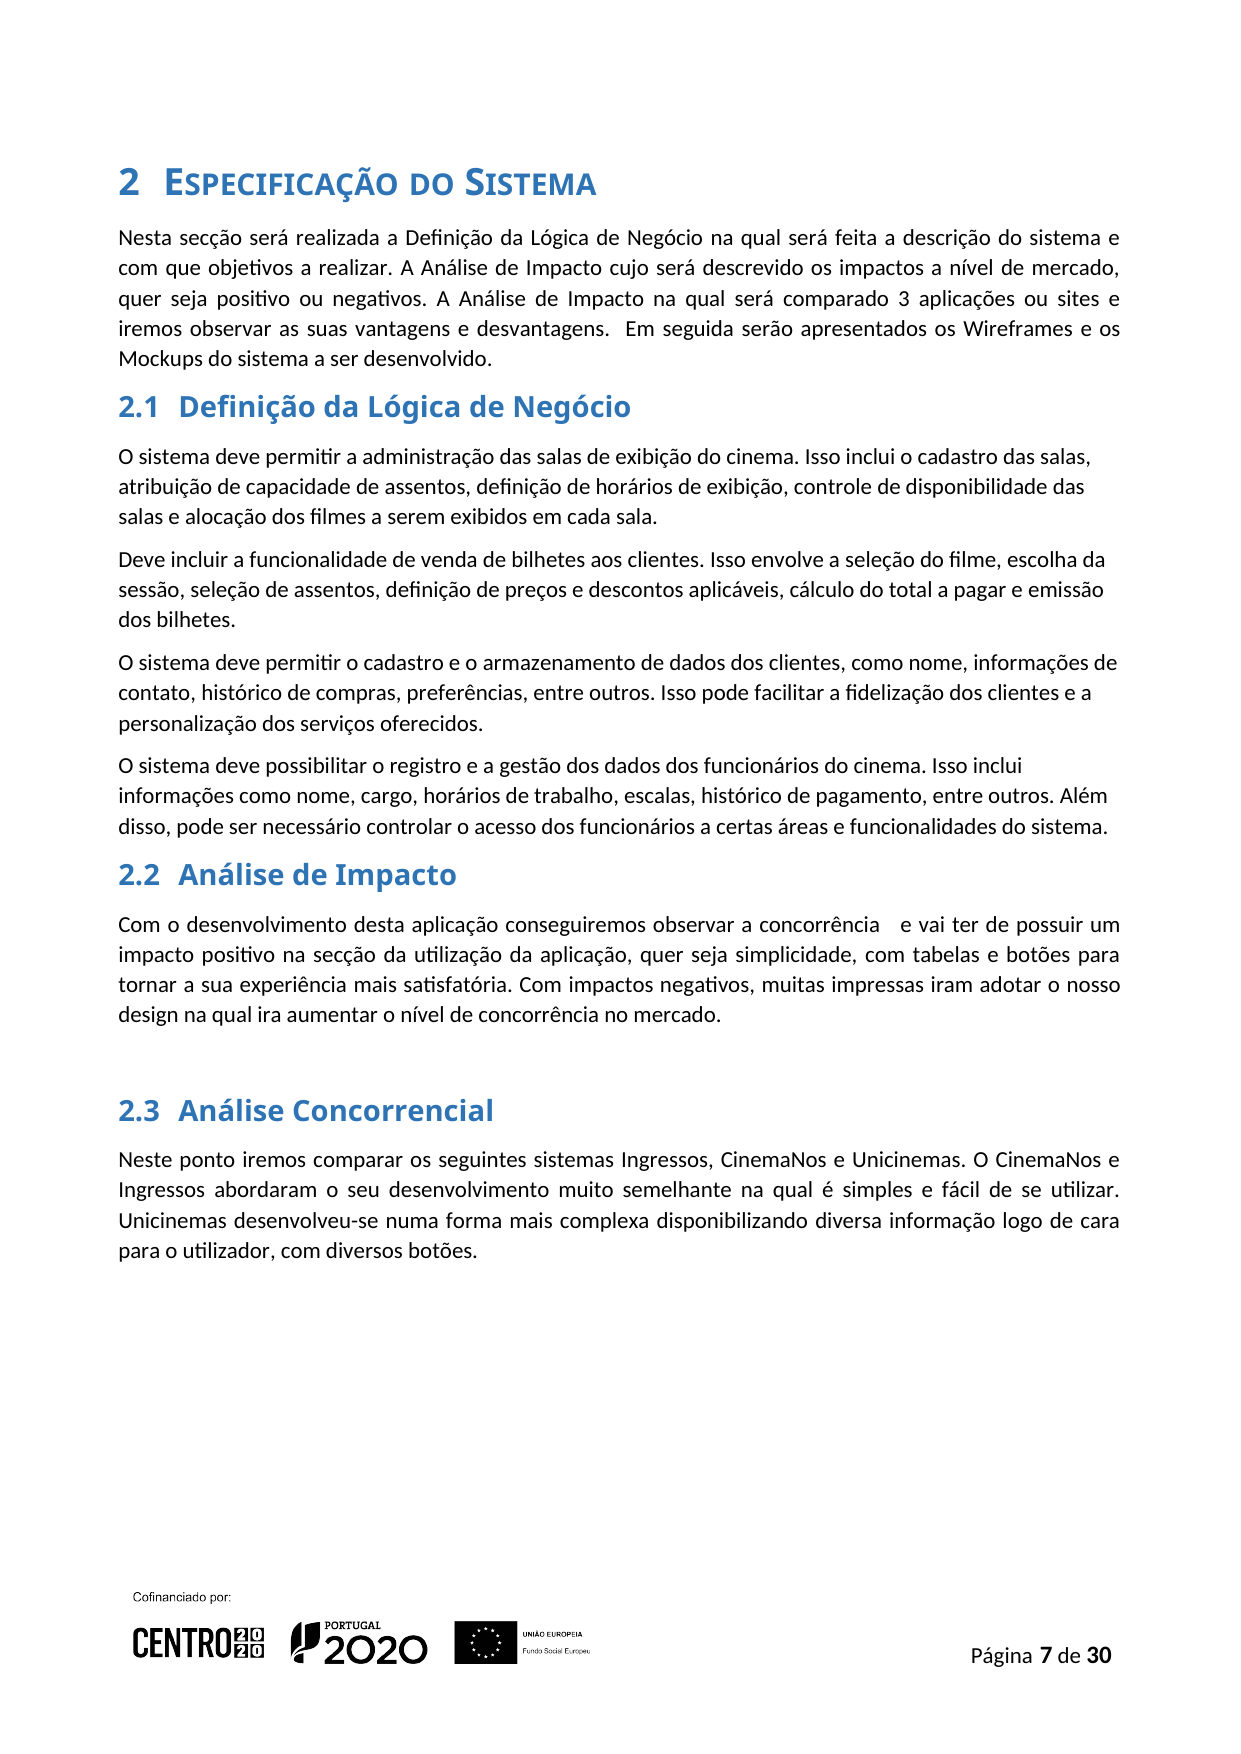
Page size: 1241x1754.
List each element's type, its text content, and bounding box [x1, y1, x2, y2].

text Com o desenvolvimento desta aplicação conseguiremos observar a concorrência e vai ter de possuir um impacto positivo na secção da utilização da aplicação, quer seja simplicidade, com tabelas e botões para tornar a sua experiência mais satisfatória. Com impactos negativos, muitas impressas iram adotar o nosso design na qual ira aumentar o nível de concorrência no mercado. [118, 910, 1122, 1028]
text O sistema deve permitir a administração das salas de exibição do cinema. Isso inclui o cadastro das salas, atribuição de capacidade de assentos, definição de horários de exibição, controle de disponibilidade das salas e alocação dos filmes a serem exibidos em cada sala. [118, 442, 1122, 531]
text Nesta secção será realizada a Definição da Lógica de Negócio na qual será feita a descrição do sistema e com que objetivos a realizar. A Análise de Impacto cujo será descrevido os impactos a nível de mercado, quer seja positivo ou negativos. A Análise de Impacto na qual será comparado 3 aplicações ou sites e iremos observar as suas vantagens e desvantagens. Em seguida serão apresentados os Wireframes e os Mockups do sistema a ser desenvolvido. [118, 223, 1122, 372]
subtitle Especificação do Sistema [118, 156, 1122, 207]
subtitle Análise de Impacto [118, 854, 1122, 894]
subtitle Definição da Lógica de Negócio [118, 387, 1122, 426]
text Neste ponto iremos comparar os seguintes sistemas Ingressos, CinemaNos e Unicinemas. O CinemaNos e Ingressos abordaram o seu desenvolvimento muito semelhante na qual é simples e fácil de se utilizar. Unicinemas desenvolveu-se numa forma mais complexa disponibilizando diversa informação logo de cara para o utilizador, com diversos botões. [118, 1145, 1122, 1264]
text O sistema deve possibilitar o registro e a gestão dos dados dos funcionários do cinema. Isso inclui informações como nome, cargo, horários de trabalho, escalas, histórico de pagamento, entre outros. Além disso, pode ser necessário controlar o acesso dos funcionários a certas áreas e funcionalidades do sistema. [118, 751, 1122, 840]
text O sistema deve permitir o cadastro e o armazenamento de dados dos clientes, como nome, informações de contato, histórico de compras, preferências, entre outros. Isso pode facilitar a fidelização dos clientes e a personalização dos serviços oferecidos. [118, 648, 1122, 737]
subtitle Análise Concorrencial [118, 1090, 1122, 1130]
text Deve incluir a funcionalidade de venda de bilhetes aos clientes. Isso envolve a seleção do filme, escolha da sessão, seleção de assentos, definição de preços e descontos aplicáveis, cálculo do total a pagar e emissão dos bilhetes. [118, 545, 1122, 634]
picture [133, 1592, 590, 1664]
